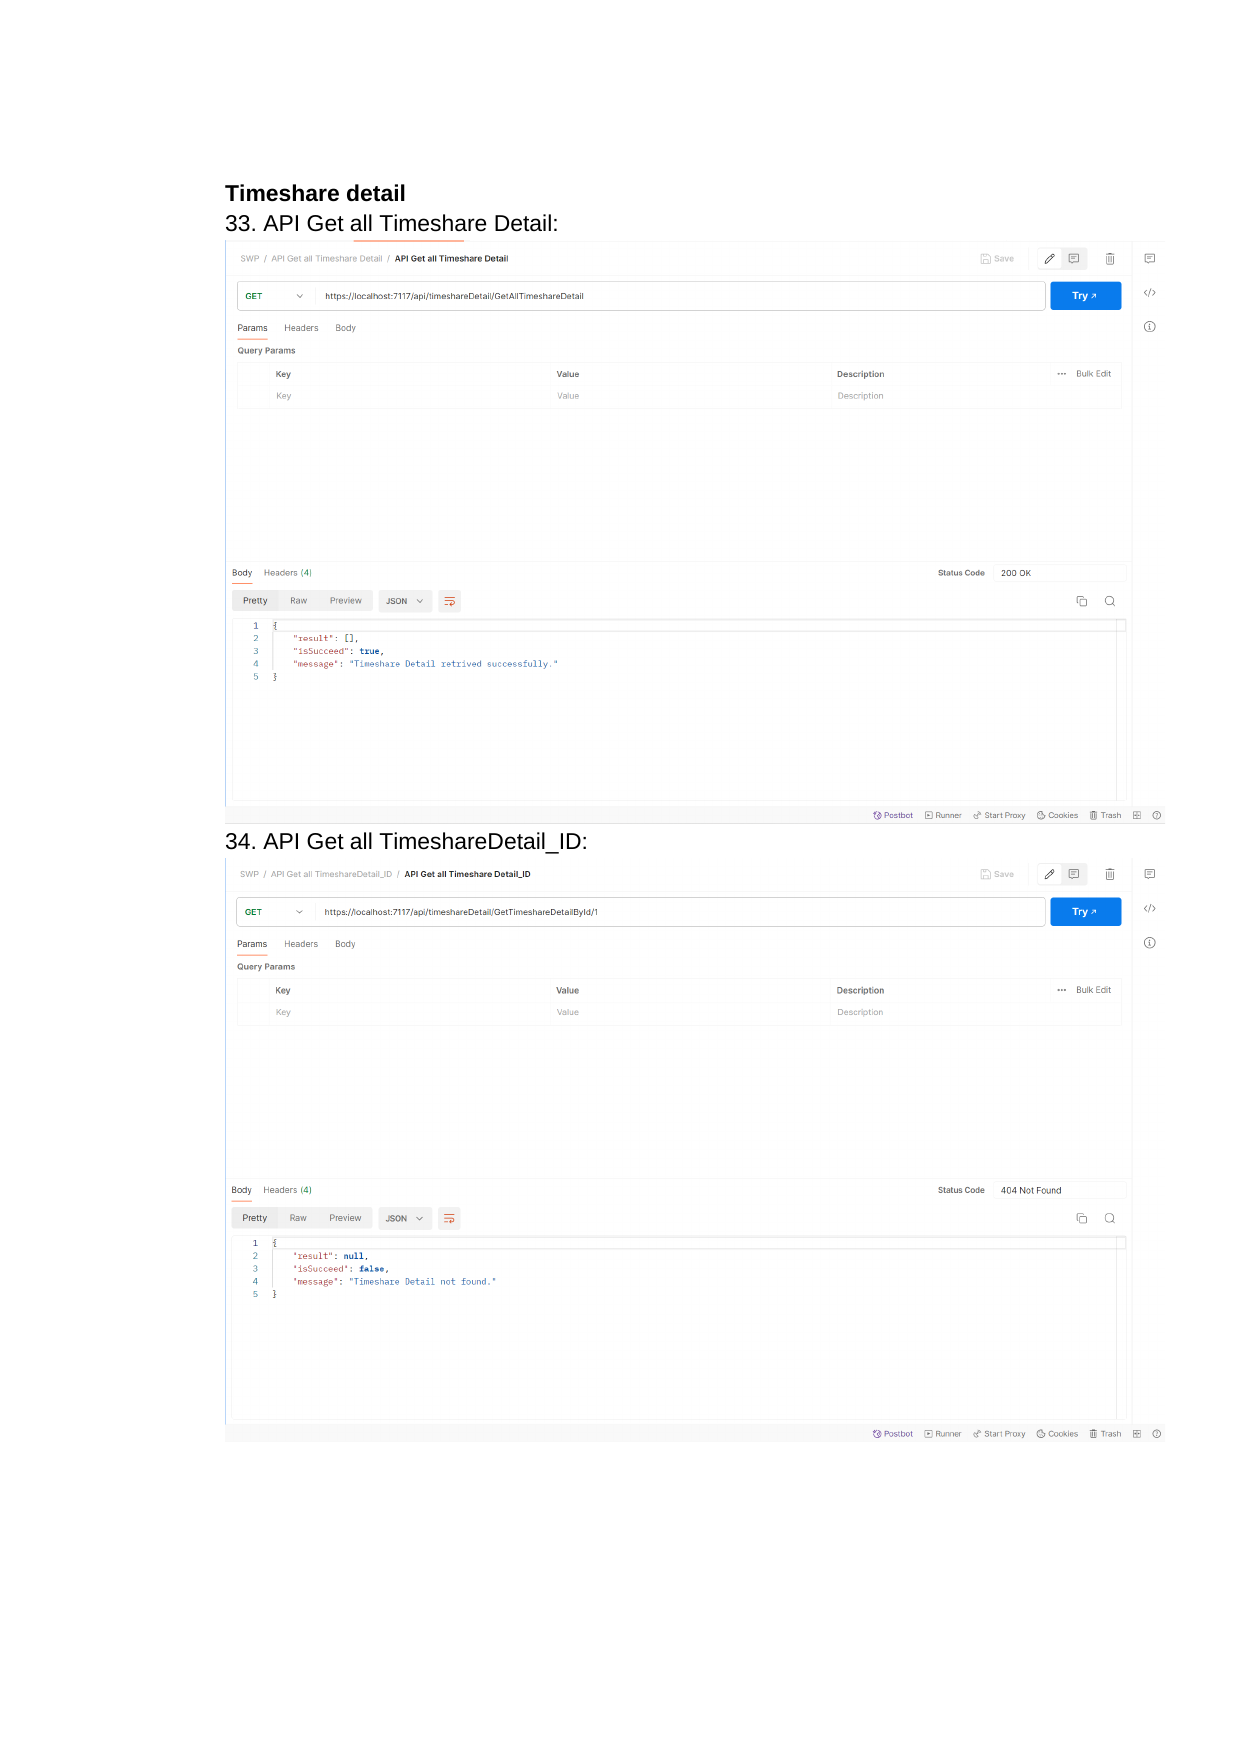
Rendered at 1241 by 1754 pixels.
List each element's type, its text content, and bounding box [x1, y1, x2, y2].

picture [225, 858, 1166, 1442]
picture [225, 240, 1166, 824]
text Timeshare detail [225, 180, 1090, 207]
text 33. API Get all Timeshare Detail: [225, 210, 1090, 237]
text 34. API Get all TimeshareDetail_ID: [225, 828, 1090, 858]
